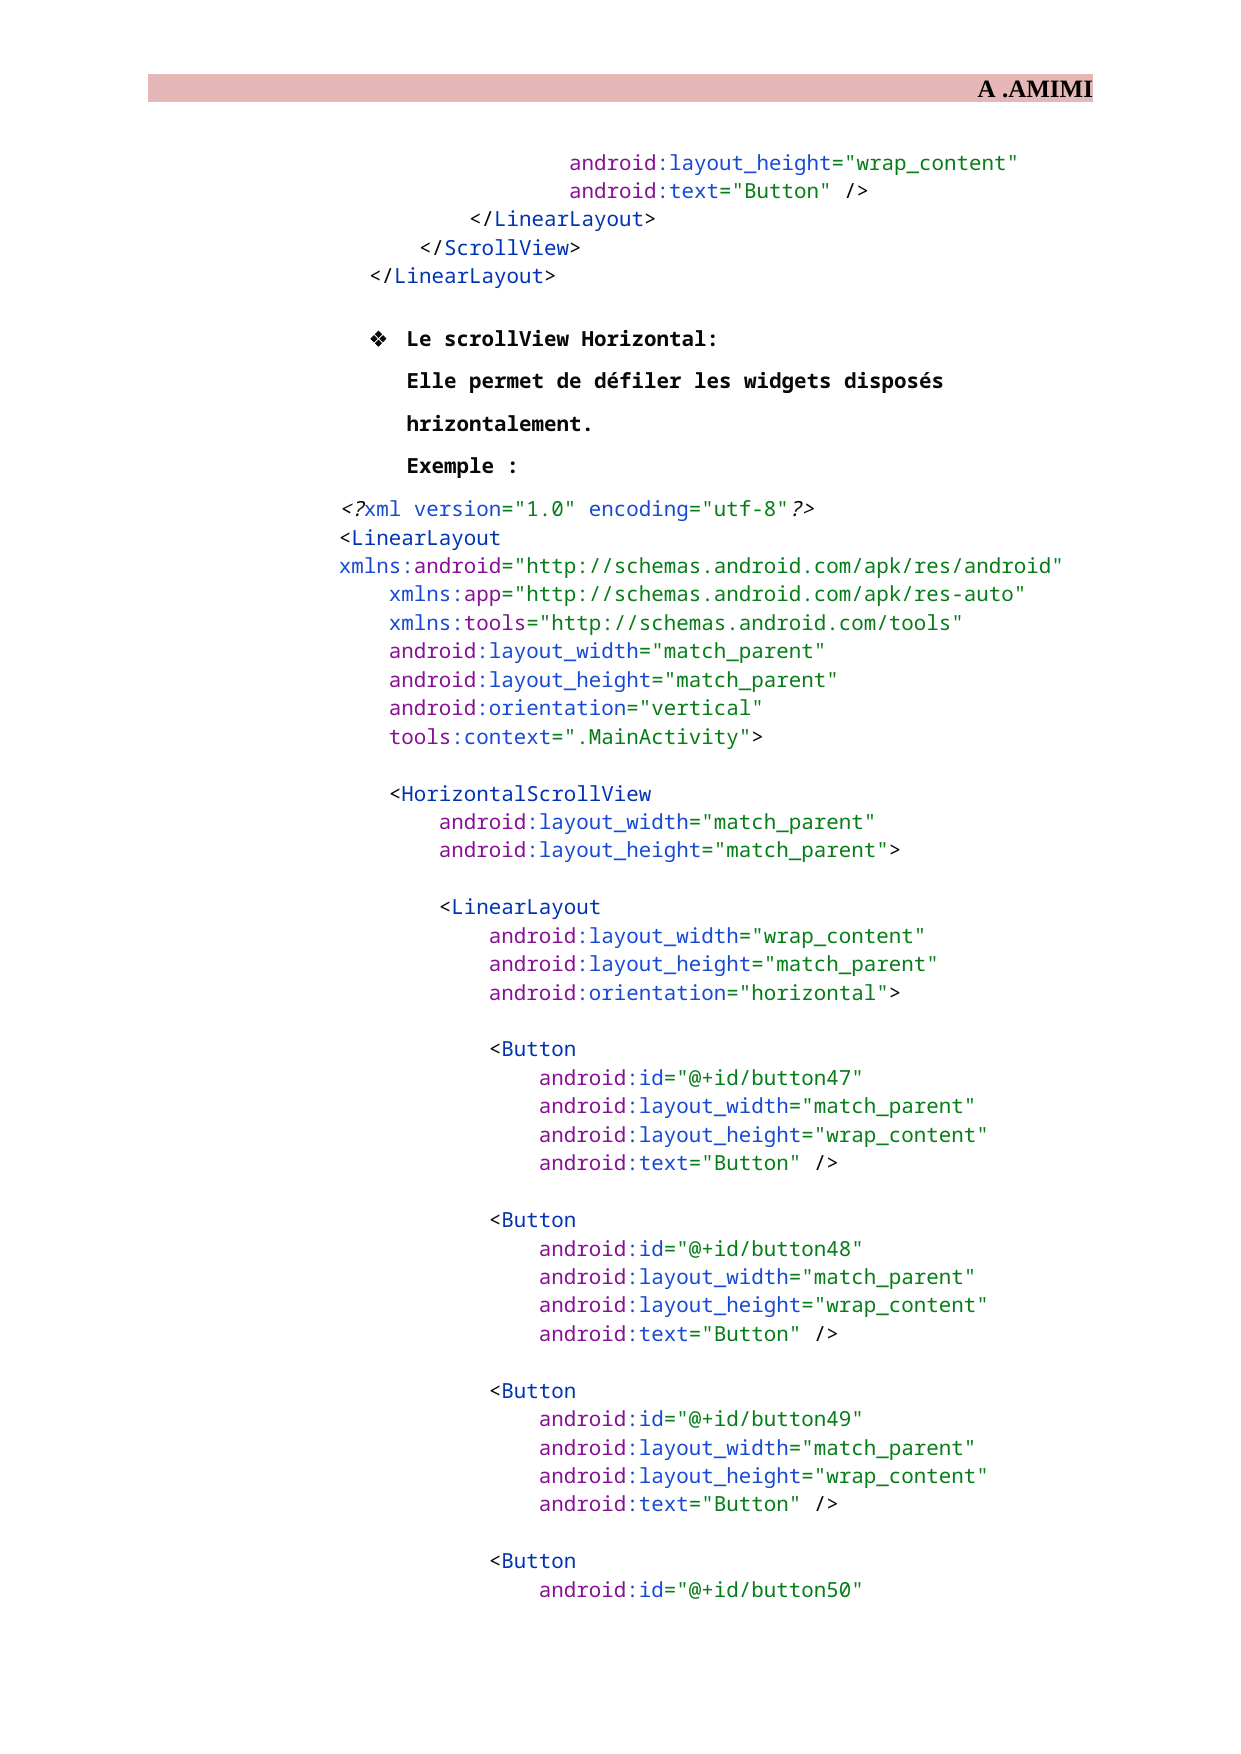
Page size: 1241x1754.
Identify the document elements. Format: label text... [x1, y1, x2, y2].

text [369, 148, 1093, 290]
list Exemple : [406, 452, 1093, 480]
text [338, 494, 1093, 1603]
list Elle permet de défiler les widgets disposés hrizontalement. [406, 366, 1093, 437]
list Le scrollView Horizontal: [369, 324, 1093, 352]
